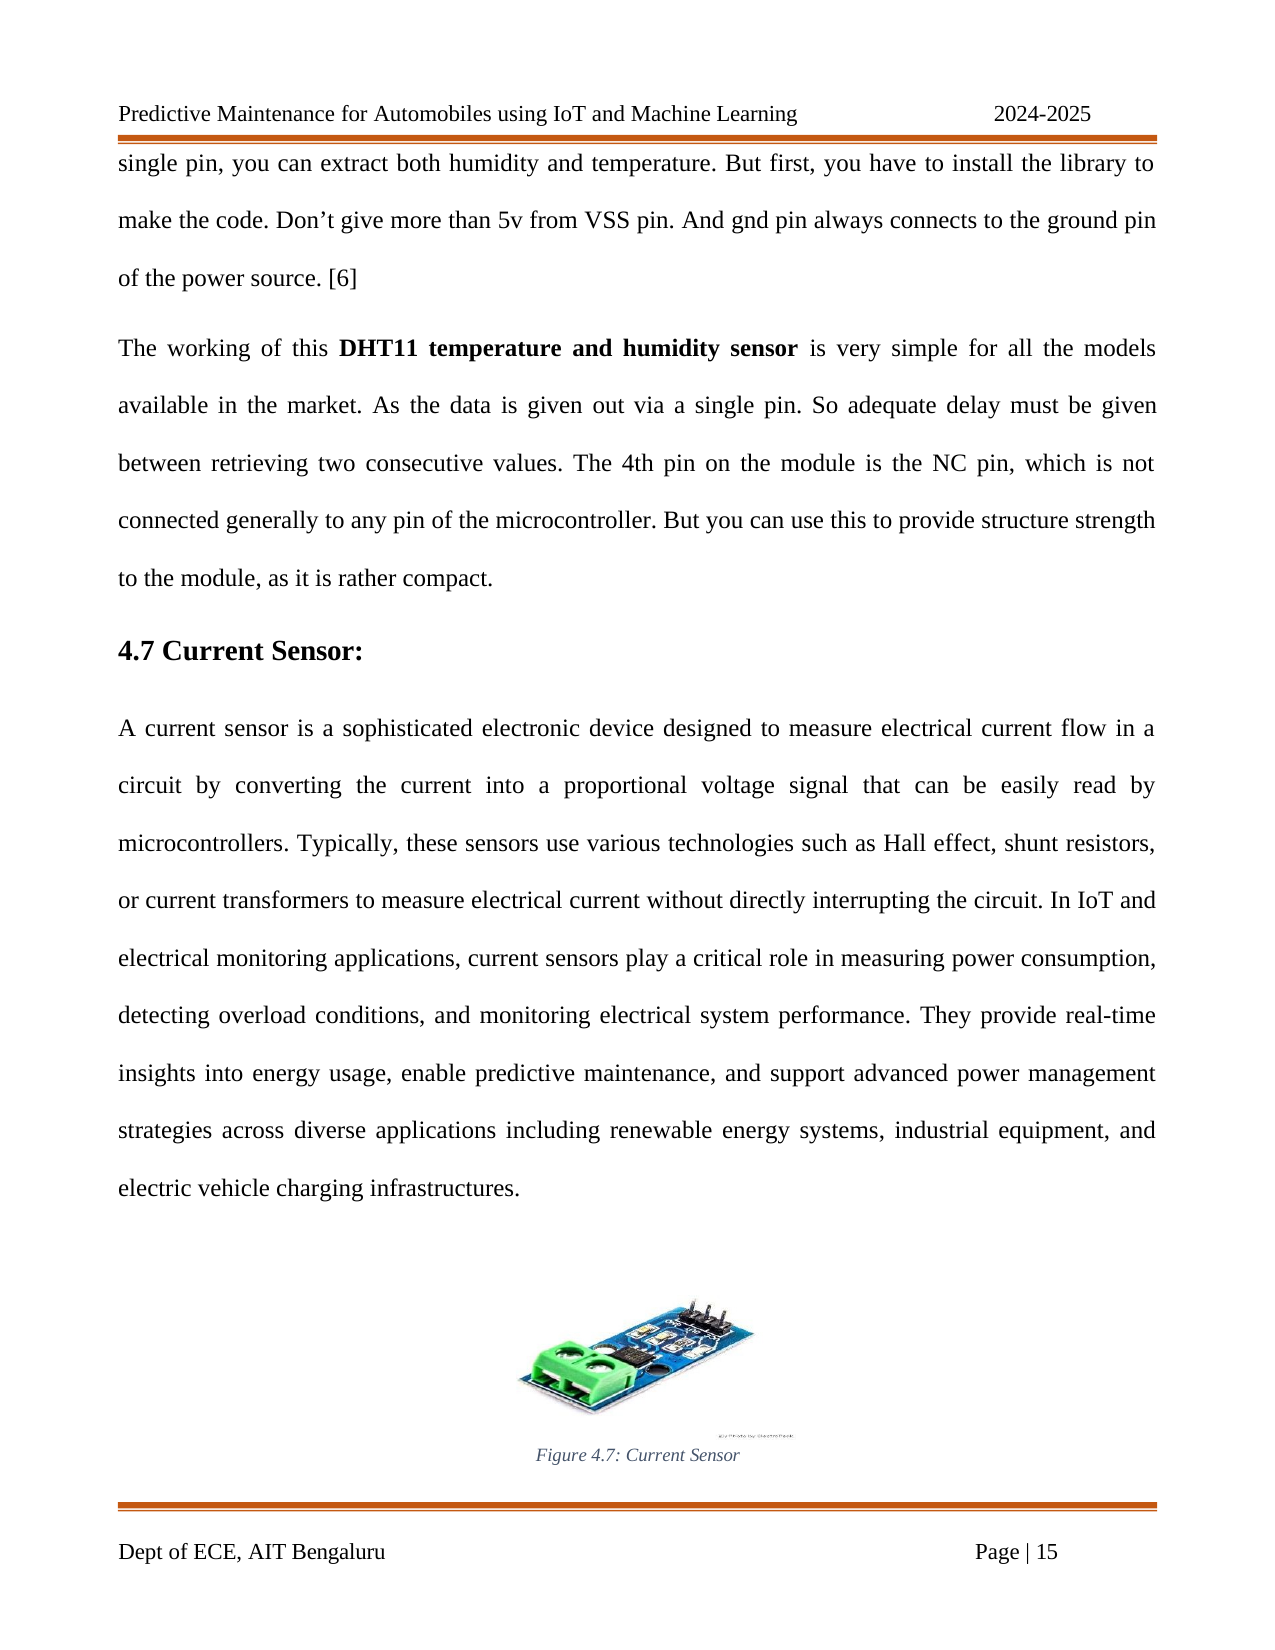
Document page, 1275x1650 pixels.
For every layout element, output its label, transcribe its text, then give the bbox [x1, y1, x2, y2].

text Figure 4.7: Current Sensor [112, 1297, 1163, 1465]
text The working of this DHT11 temperature and humidity sensor is very simple for all the models available in the market. As the data is given out via a single pin. So adequate delay must be given between retrieving two consecutive values. The 4th pin on the module is the NC pin, which is not connected generally to any pin of the microcontroller. But you can use this to provide structure strength to the module, as it is rather compact. [118, 333, 1157, 592]
text single pin, you can extract both humidity and temperature. But first, you have to install the library to make the code. Don’t give more than 5v from VSS pin. And gnd pin always connects to the ground pin of the power source. [6] [118, 148, 1156, 292]
subtitle Current Sensor: [118, 633, 1200, 667]
text A current sensor is a sophisticated electronic device designed to measure electrical current flow in a circuit by converting the current into a proportional voltage signal that can be easily read by microcontrollers. Typically, these sensors use various technologies such as Hall effect, shunt resistors, or current transformers to measure electrical current without directly interrupting the circuit. In IoT and electrical monitoring applications, current sensors play a critical role in measuring power consumption, detecting overload conditions, and monitoring electrical system performance. They provide real-time insights into energy usage, enable predictive maintenance, and support advanced power management strategies across diverse applications including renewable energy systems, industrial equipment, and electric vehicle charging infrastructures. [118, 713, 1157, 1201]
